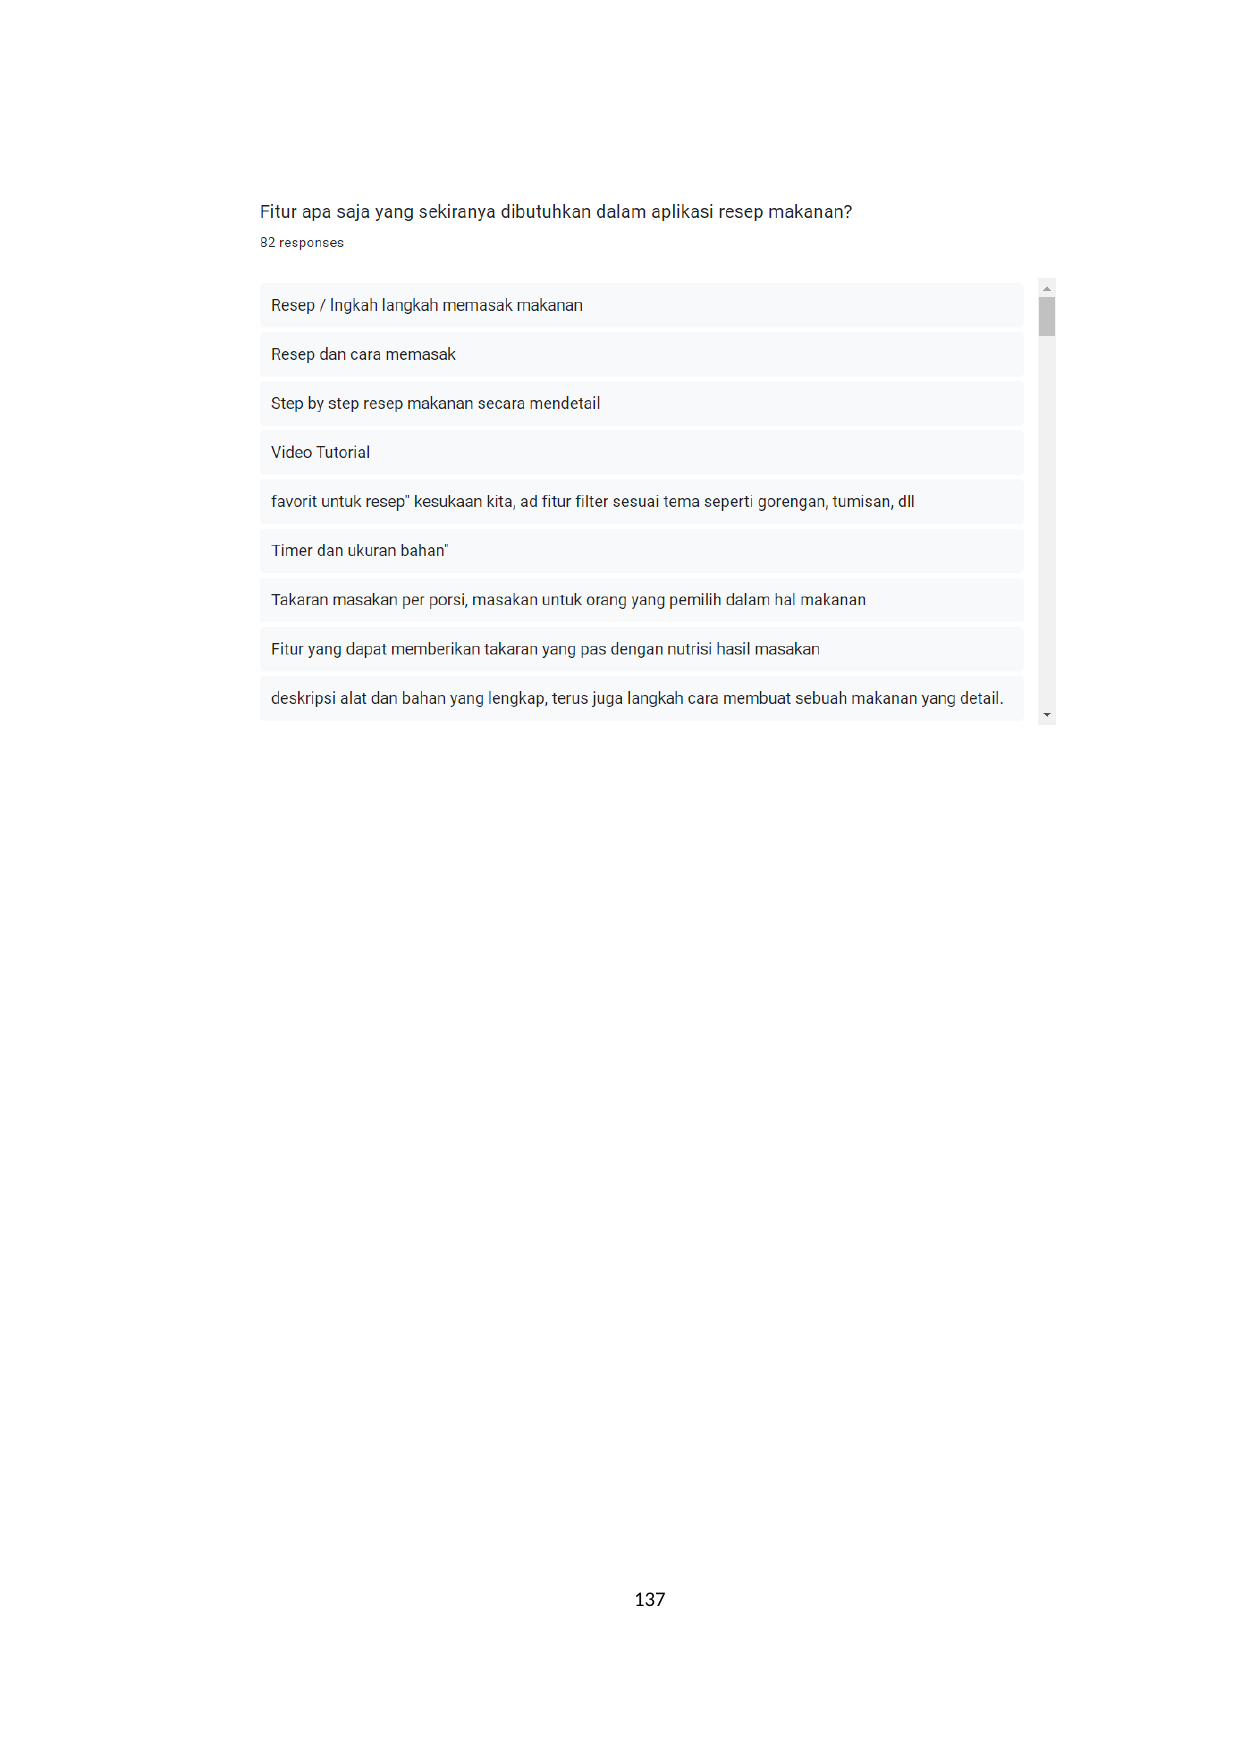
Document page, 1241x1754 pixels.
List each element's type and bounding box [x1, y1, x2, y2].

picture [236, 177, 1063, 747]
